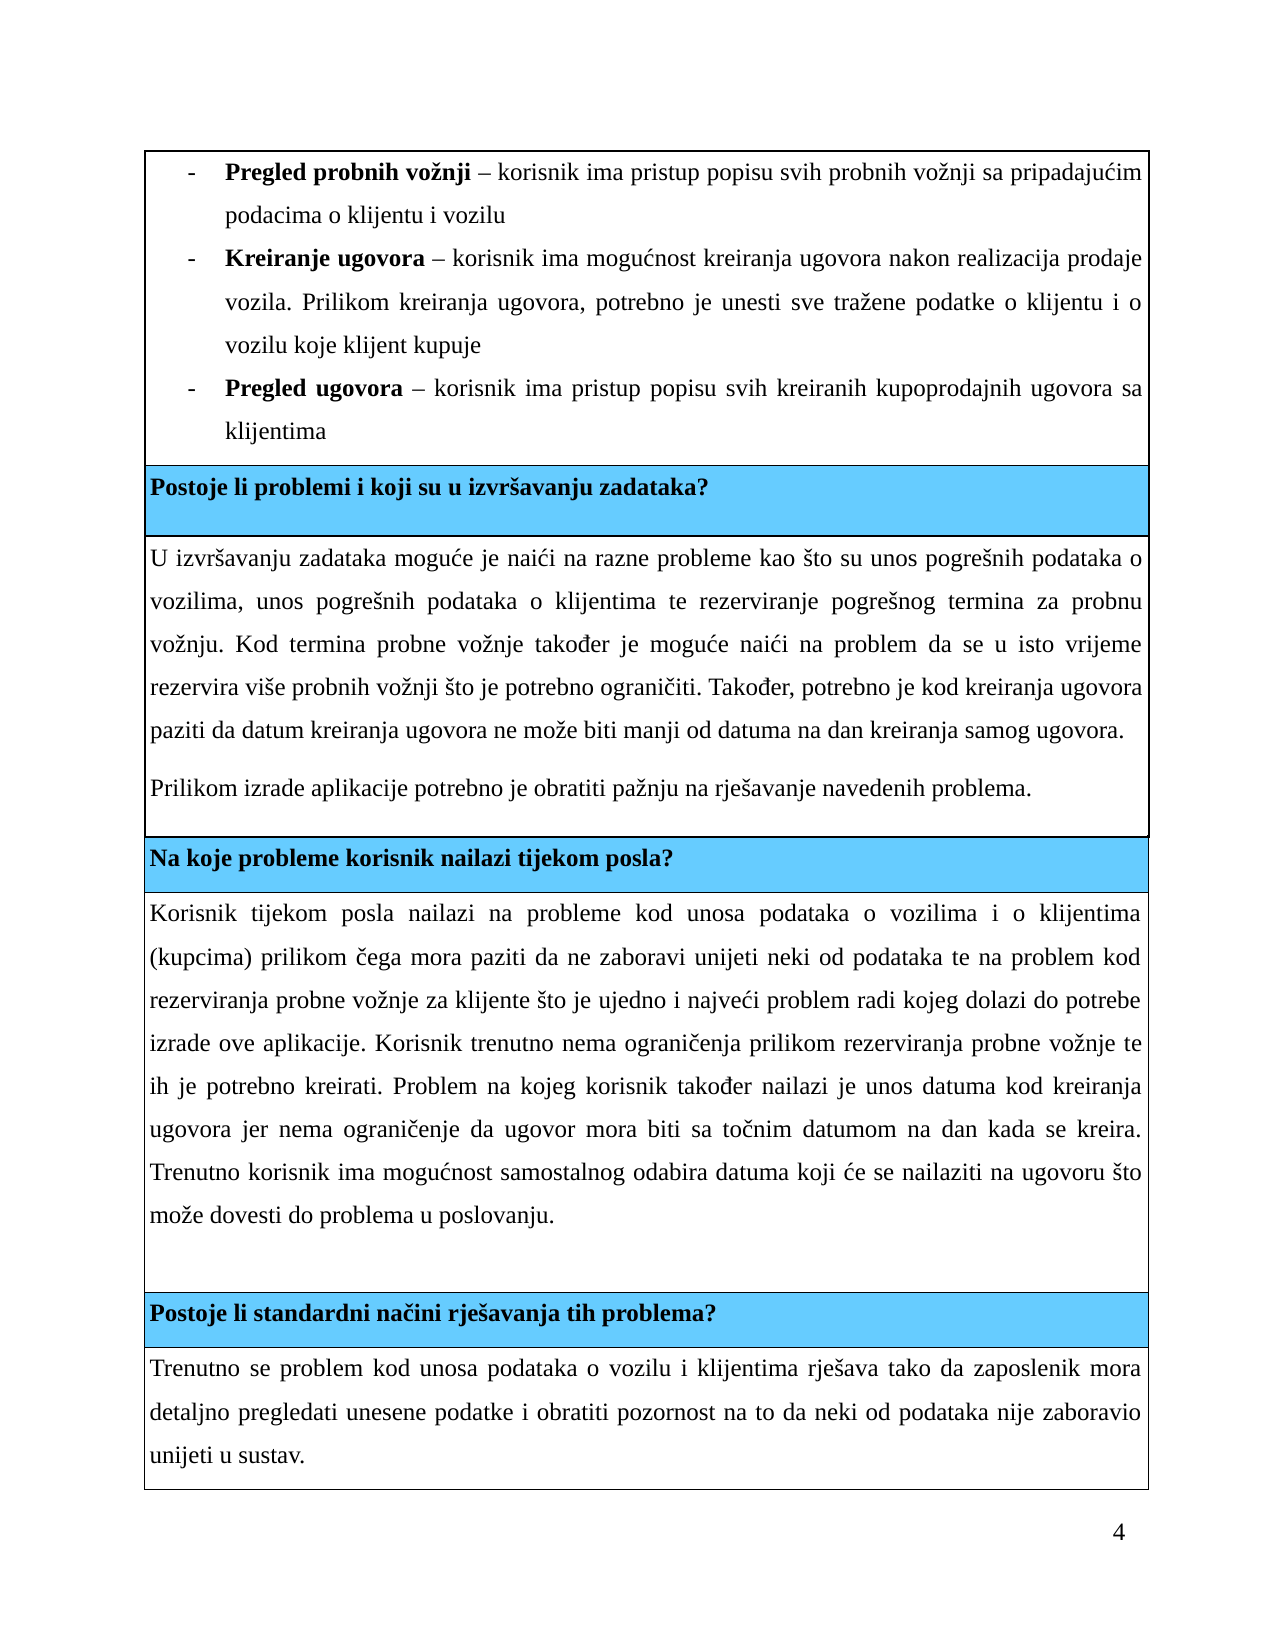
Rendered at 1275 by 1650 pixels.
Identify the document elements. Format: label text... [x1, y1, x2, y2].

table_cell Postoje li problemi i koji su u izvršavanju zadataka? [146, 466, 1148, 535]
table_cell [145, 1348, 1148, 1488]
table_cell Na koje probleme korisnik nailazi tijekom posla? [145, 838, 1148, 892]
table_cell Postoje li standardni načini rješavanja tih problema? [145, 1293, 1148, 1347]
table_cell U izvršavanju zadataka moguće je naići na razne probleme kao što su unos pogrešnih podataka o vozilima, unos pogrešnih podataka o klijentima te rezerviranje pogrešnog termina za probnu vožnju. Kod termina probne vožnje također je moguće naići na problem da se u isto vrijeme rezervira više probnih vožnji što je potrebno ograničiti. Također, potrebno je kod kreiranja ugovora paziti da datum kreiranja ugovora ne može biti manji od datuma na dan kreiranja samog ugovora. Prilikom izrade aplikacije potrebno je obratiti pažnju na rješavanje navedenih problema. [146, 537, 1148, 836]
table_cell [146, 152, 1148, 465]
table_cell Korisnik tijekom posla nailazi na probleme kod unosa podataka o vozilima i o klijentima (kupcima) prilikom čega mora paziti da ne zaboravi unijeti neki od podataka te na problem kod rezerviranja probne vožnje za klijente što je ujedno i najveći problem radi kojeg dolazi do potrebe izrade ove aplikacije. Korisnik trenutno nema ograničenja prilikom rezerviranja probne vožnje te ih je potrebno kreirati. Problem na kojeg korisnik također nailazi je unos datuma kod kreiranja ugovora jer nema ograničenje da ugovor mora biti sa točnim datumom na dan kada se kreira. Trenutno korisnik ima mogućnost samostalnog odabira datuma koji će se nailaziti na ugovoru što može dovesti do problema u poslovanju. [145, 893, 1148, 1292]
